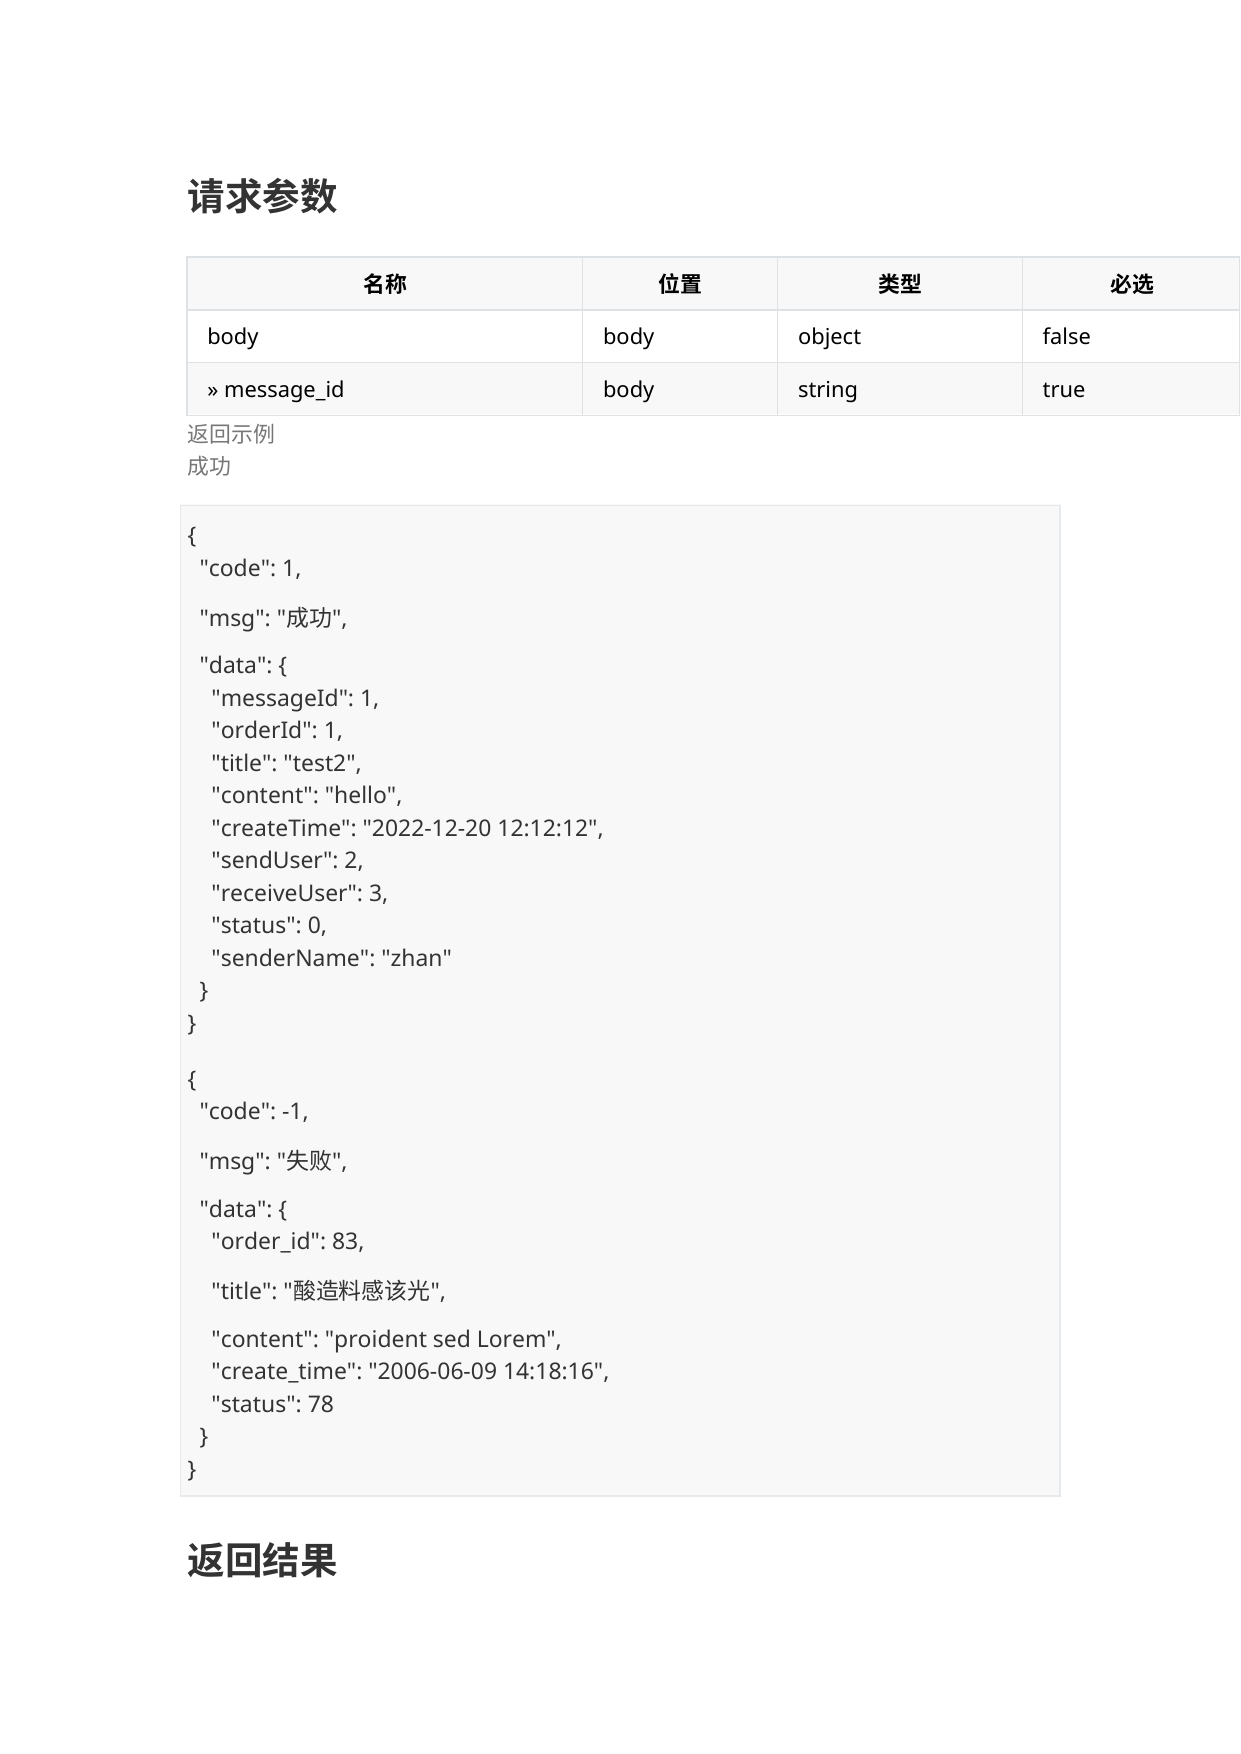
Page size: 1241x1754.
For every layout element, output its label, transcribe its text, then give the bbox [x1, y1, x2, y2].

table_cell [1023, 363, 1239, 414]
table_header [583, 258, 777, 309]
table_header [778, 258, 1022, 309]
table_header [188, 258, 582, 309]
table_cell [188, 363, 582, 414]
text 返回示例 [187, 416, 1053, 449]
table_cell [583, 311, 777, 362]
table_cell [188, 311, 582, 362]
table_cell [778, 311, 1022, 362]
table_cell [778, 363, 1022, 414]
text 返回结果 [187, 1526, 1053, 1591]
text 请求参数 [187, 162, 1053, 227]
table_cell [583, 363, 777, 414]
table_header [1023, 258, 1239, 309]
text { "code": 1, "msg": "成功", "data": { "messageId": 1, "orderId": 1, "title": "test2", "content": "hello", "createTime": "2022-12-20 12:12:12", "sendUser": 2, "receiveUser": 3, "status": 0, "senderName": "zhan" } } [181, 506, 1059, 1039]
text 成功 [187, 449, 1053, 481]
text { "code": -1, "msg": "失败", "data": { "order_id": 83, "title": "酸造料感该光", "content": "proident sed Lorem", "create_time": "2006-06-09 14:18:16", "status": 78 } } [181, 1048, 1059, 1495]
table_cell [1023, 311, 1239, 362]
